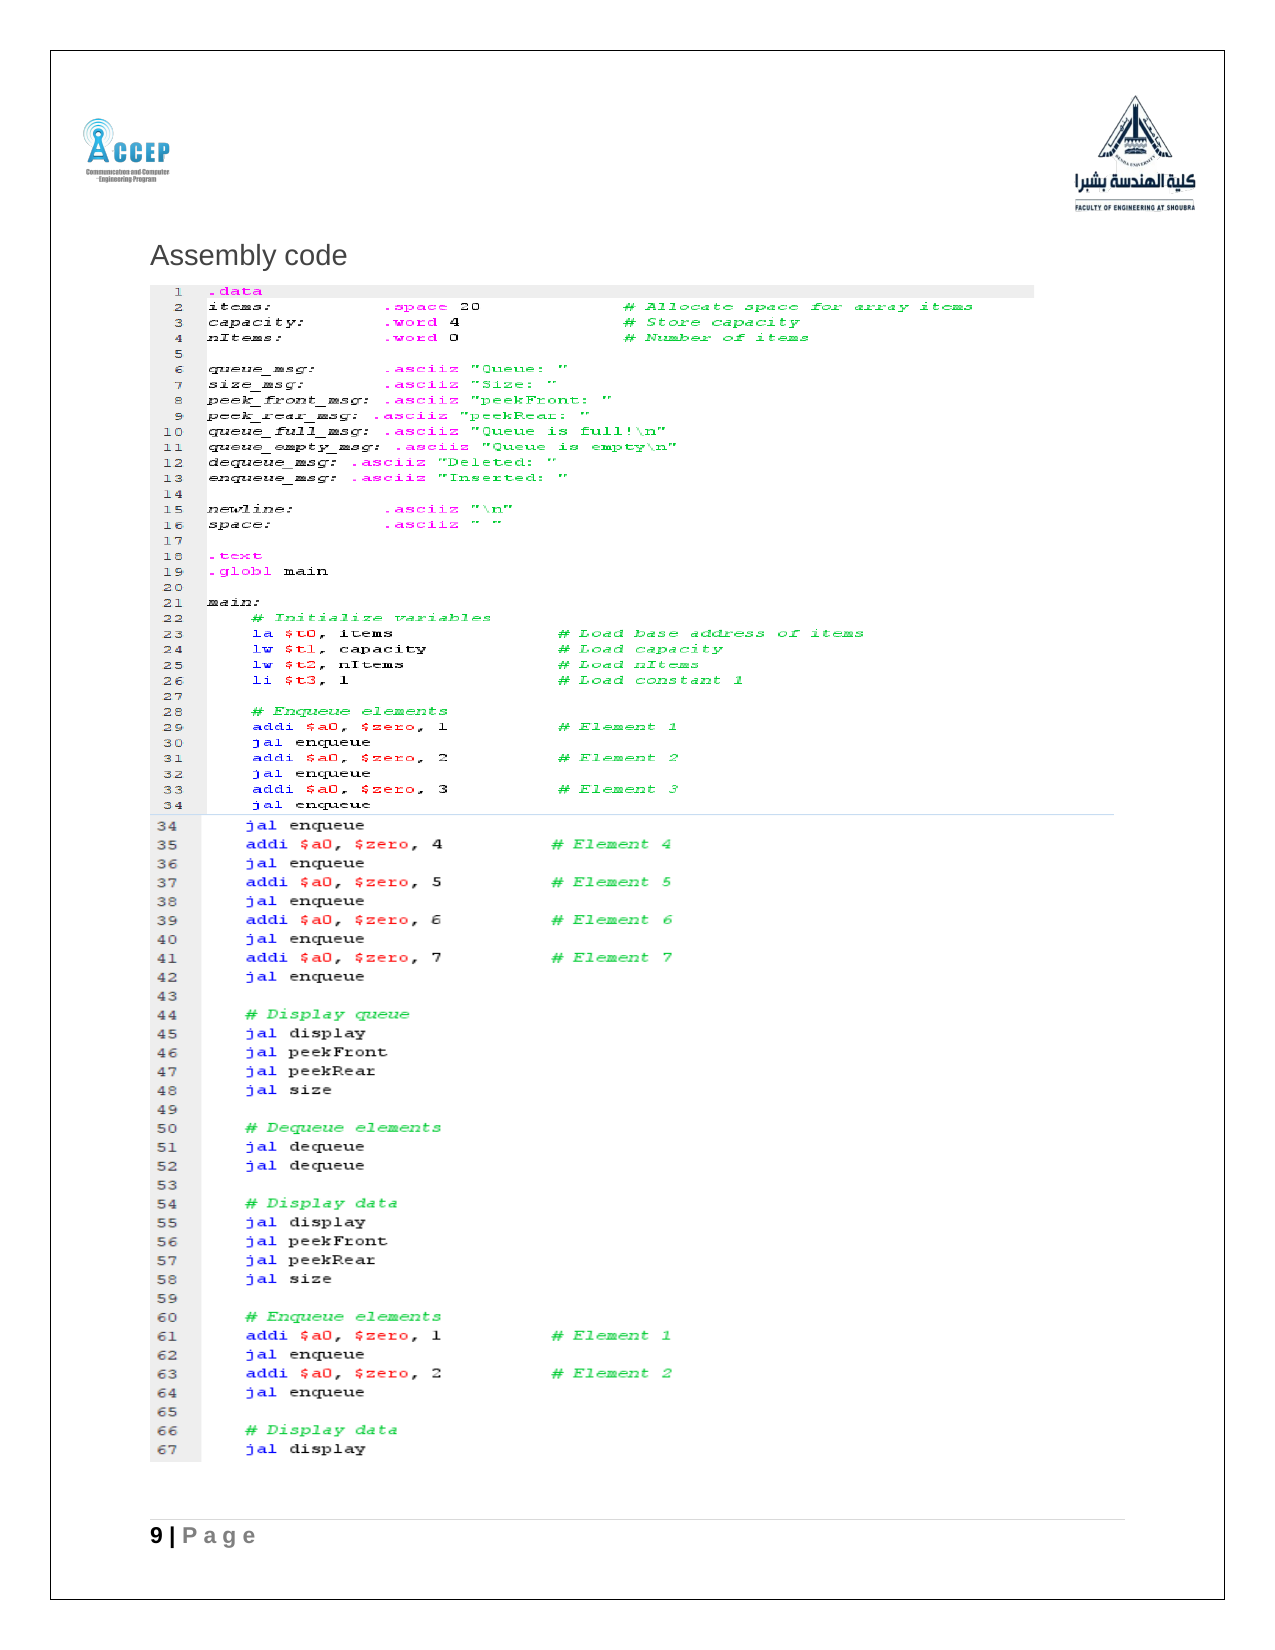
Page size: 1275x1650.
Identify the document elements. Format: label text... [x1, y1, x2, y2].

picture [59, 88, 191, 220]
picture [1068, 87, 1201, 219]
subtitle Assembly code [150, 238, 1125, 272]
picture [150, 285, 1114, 1462]
